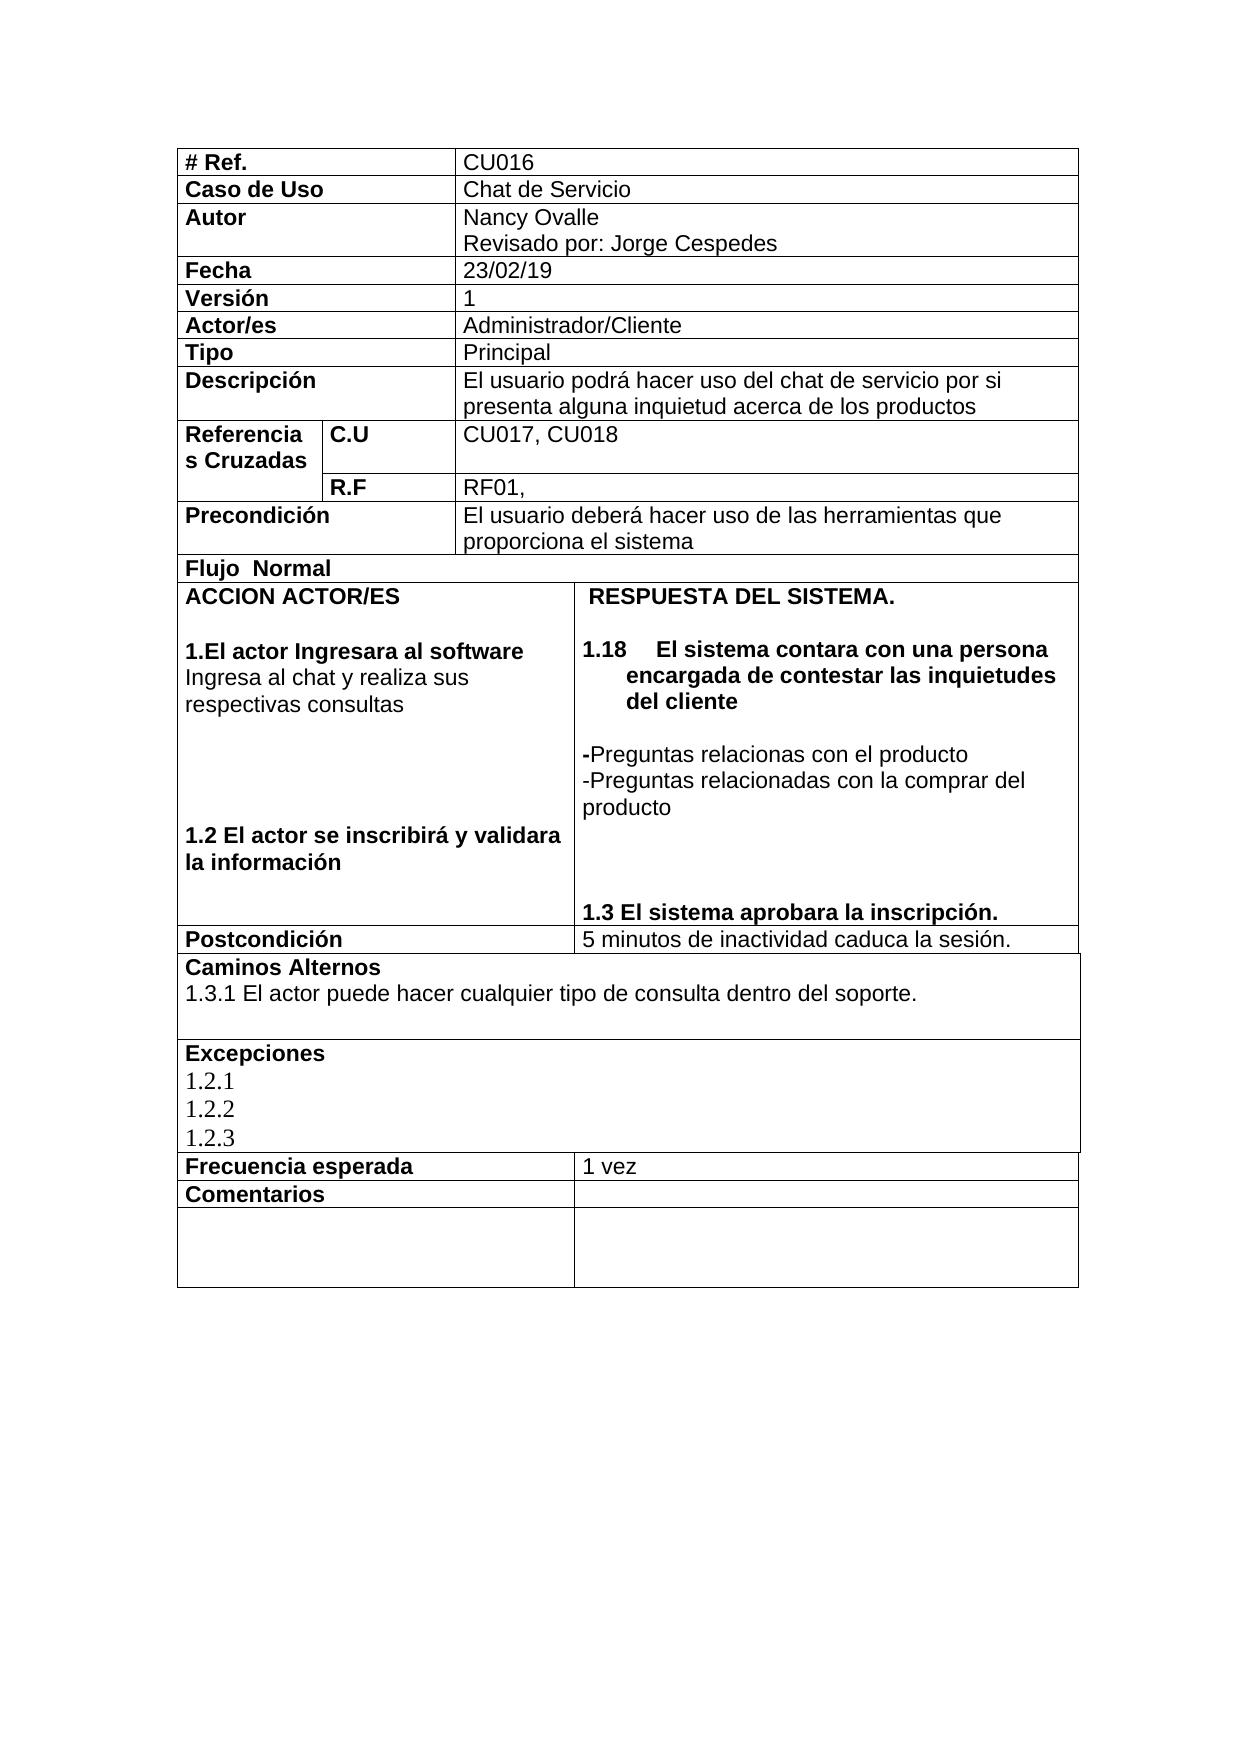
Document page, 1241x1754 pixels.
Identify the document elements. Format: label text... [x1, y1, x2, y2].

table_header # Ref. [178, 149, 455, 175]
table_cell Referencias Cruzadas [178, 421, 322, 501]
table_cell [575, 1208, 1078, 1287]
table_cell Fecha [178, 257, 455, 283]
table_cell 23/02/19 [456, 257, 1078, 283]
table_cell 1 [456, 285, 1078, 311]
table_cell [178, 1208, 574, 1287]
table_cell El usuario podrá hacer uso del chat de servicio por si presenta alguna inquietud acerca de los productos [456, 367, 1078, 419]
table_cell Chat de Servicio [456, 176, 1078, 202]
table_cell Frecuencia esperada [178, 1153, 574, 1179]
table_cell Caso de Uso [178, 176, 455, 202]
table_cell Administrador/Cliente [456, 312, 1078, 338]
table_cell Caminos Alternos 1.3.1 El actor puede hacer cualquier tipo de consulta dentro del soporte. [178, 954, 1080, 1038]
table_cell Autor [178, 204, 455, 256]
table_cell Versión [178, 285, 455, 311]
table_cell R.F [323, 474, 455, 501]
table_cell ACCION ACTOR/ES 1.El actor Ingresara al software Ingresa al chat y realiza sus respectivas consultas 1.2 El actor se inscribirá y validara la información [178, 583, 574, 925]
table_cell Tipo [178, 339, 455, 366]
table_cell Postcondición [178, 926, 574, 953]
table_cell Excepciones 1.2.1 1.2.2 1.2.3 [178, 1040, 1080, 1152]
table_cell 1 vez [575, 1153, 1078, 1179]
table_cell [575, 1181, 1078, 1207]
table_cell Precondición [178, 502, 455, 554]
table_cell C.U [323, 421, 455, 473]
table_cell CU017, CU018 [456, 421, 1078, 473]
table_cell Flujo Normal [178, 555, 1078, 582]
table_cell RF01, [456, 474, 1078, 501]
table_cell Descripción [178, 367, 455, 419]
table_cell El usuario deberá hacer uso de las herramientas que proporciona el sistema [456, 502, 1078, 554]
table_header CU016 [456, 149, 1078, 175]
table_cell Nancy Ovalle Revisado por: Jorge Cespedes [456, 204, 1078, 256]
table_cell Actor/es [178, 312, 455, 338]
table_cell 5 minutos de inactividad caduca la sesión. [575, 926, 1078, 953]
table_cell Comentarios [178, 1181, 574, 1207]
table_cell Principal [456, 339, 1078, 366]
table_cell RESPUESTA DEL SISTEMA. El sistema contara con una persona encargada de contestar las inquietudes del cliente -Preguntas relacionas con el producto -Preguntas relacionadas con la comprar del producto 1.3 El sistema aprobara la inscripción. [575, 583, 1078, 925]
